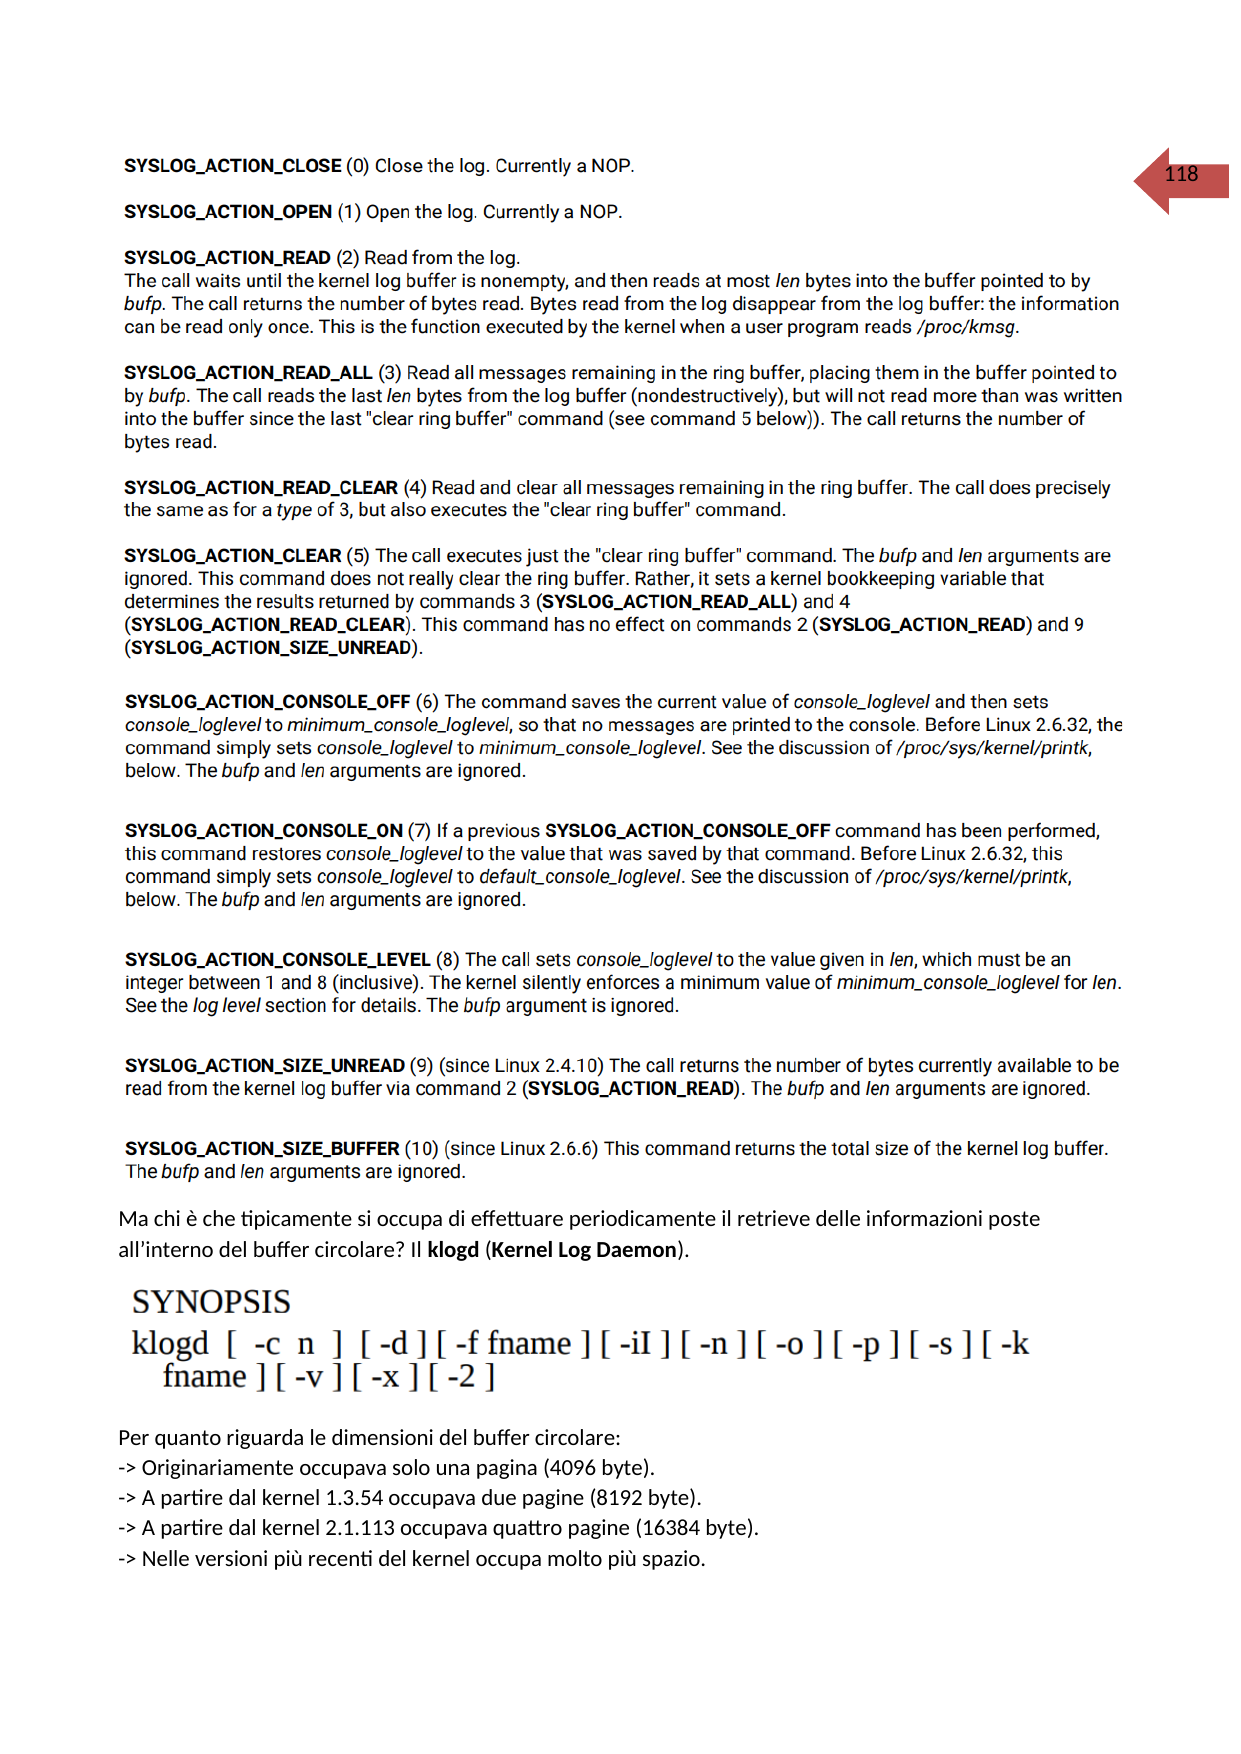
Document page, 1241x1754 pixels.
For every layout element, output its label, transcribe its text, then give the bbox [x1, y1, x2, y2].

picture [118, 683, 1123, 1186]
text Per quanto riguarda le dimensioni del buffer circolare: -> Originariamente occupava solo una pagina (4096 byte). -> A partire dal kernel 1.3.54 occupava due pagine (8192 byte). -> A partire dal kernel 2.1.113 occupava quattro pagine (16384 byte). -> Nelle versioni più recenti del kernel occupa molto più spazio. [118, 1423, 1122, 1572]
text Ma chi è che tipicamente si occupa di effettuare periodicamente il retrieve delle informazioni poste all’interno del buffer circolare? Il klogd (Kernel Log Daemon). [118, 1204, 1122, 1263]
picture [118, 1281, 1039, 1404]
picture [118, 147, 1123, 665]
